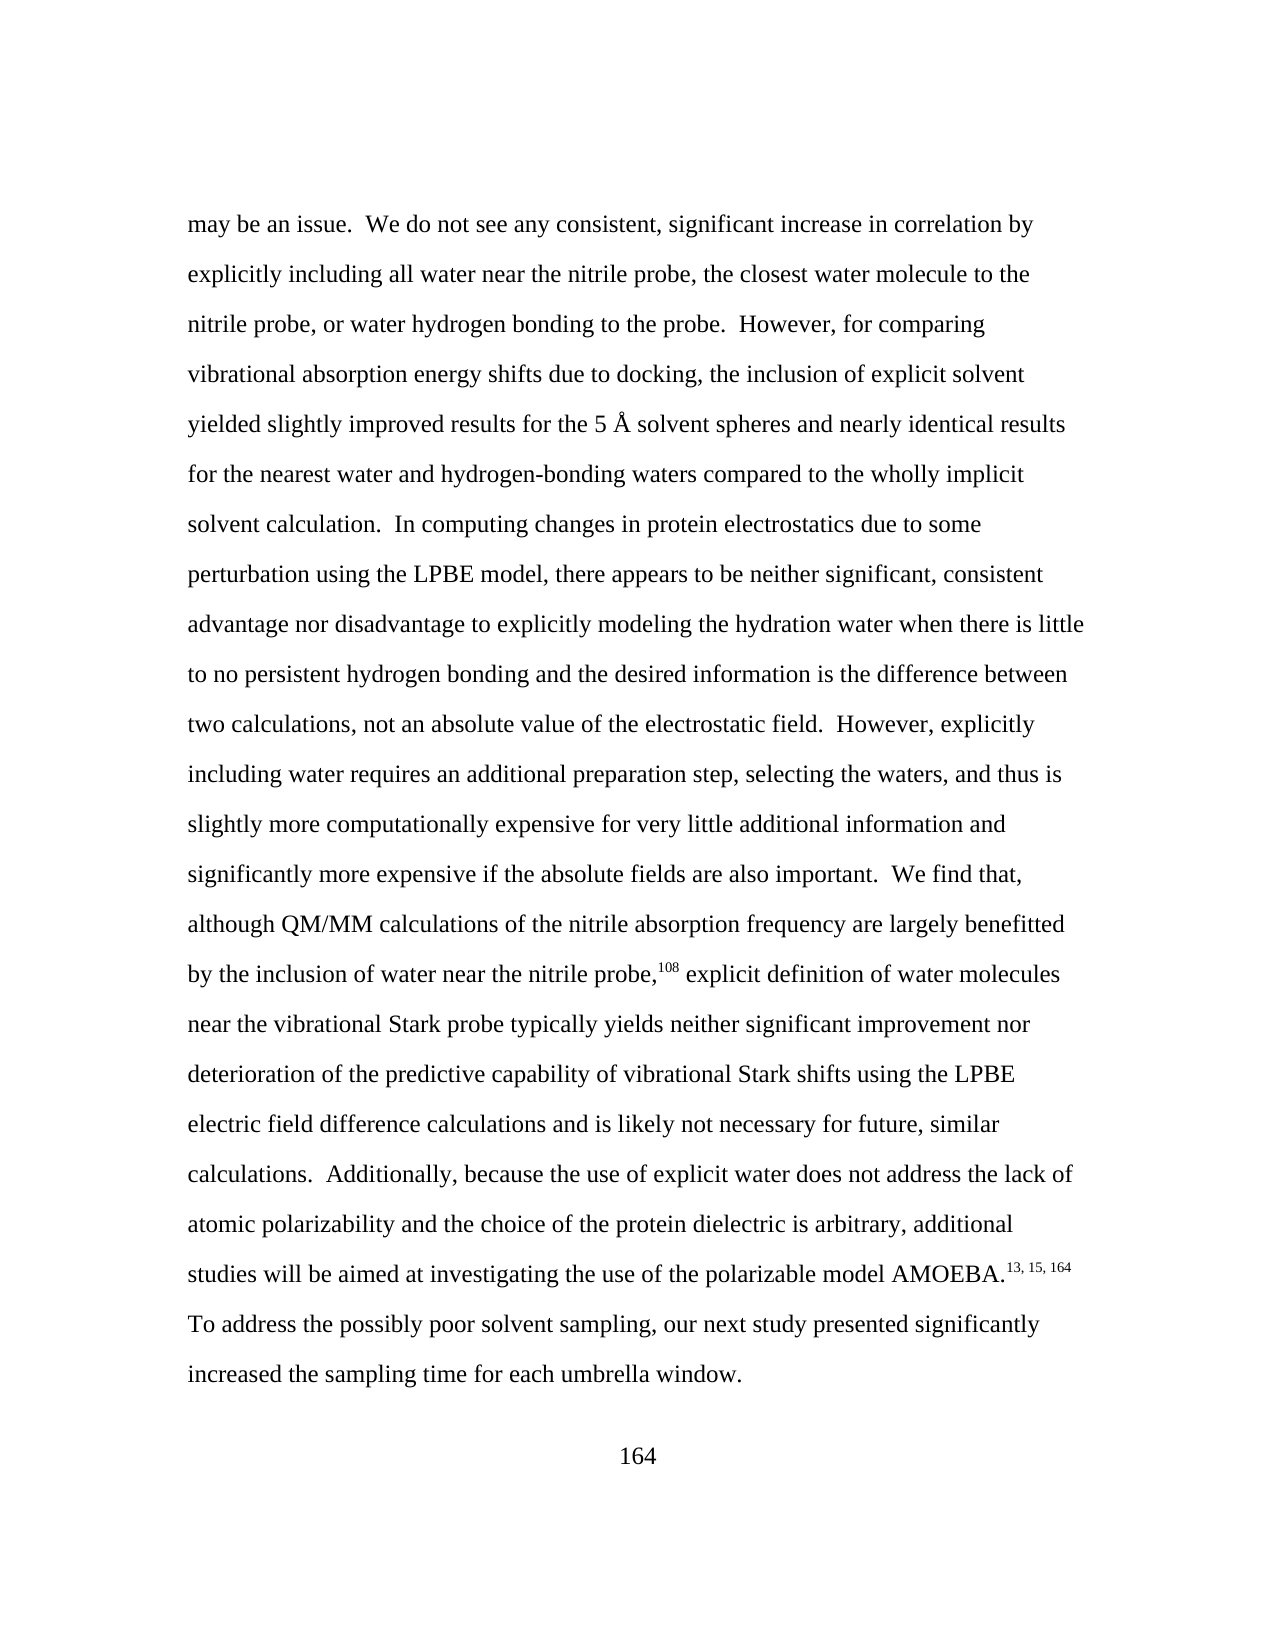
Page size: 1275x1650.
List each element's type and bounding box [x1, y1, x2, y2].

text [187, 187, 1087, 1387]
